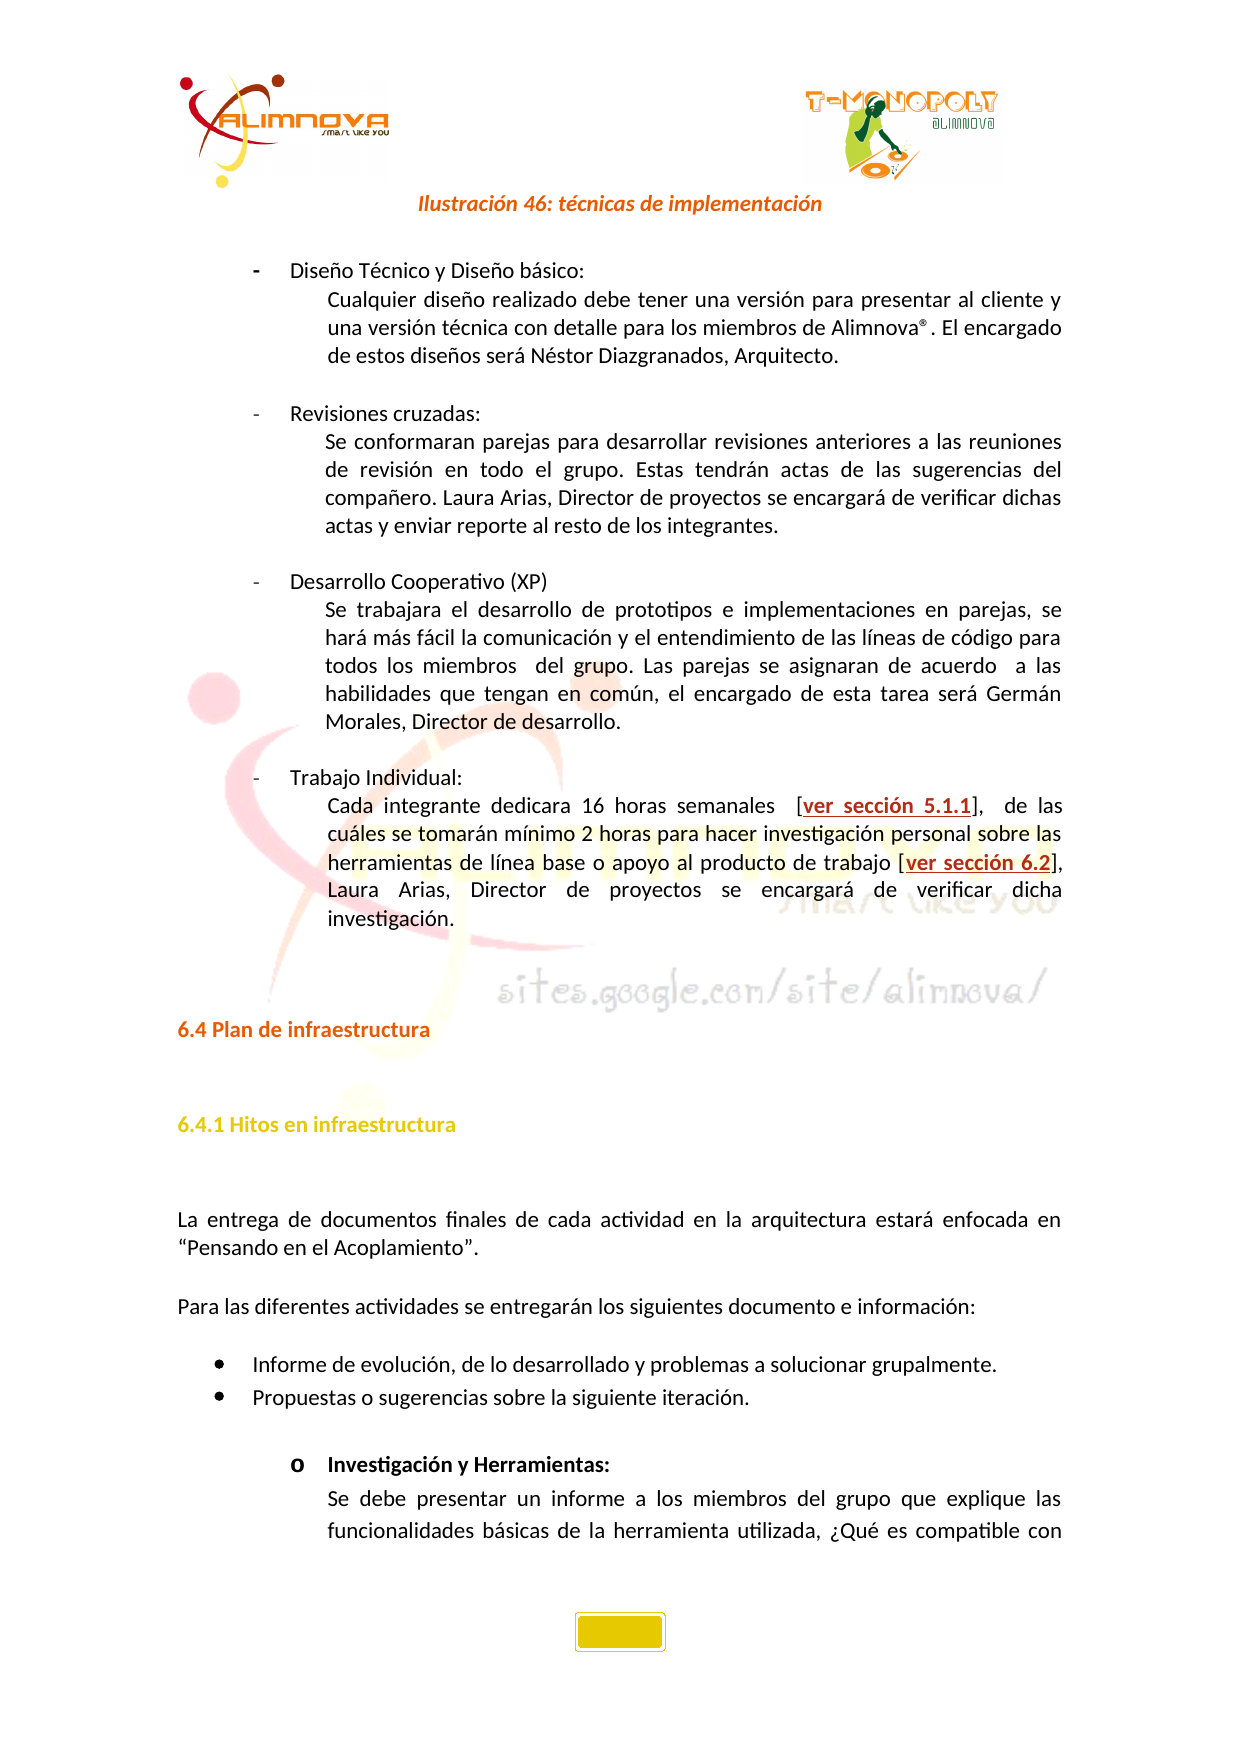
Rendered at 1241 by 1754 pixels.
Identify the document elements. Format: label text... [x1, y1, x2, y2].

picture [177, 73, 389, 189]
list Diseño Técnico y Diseño básico: [252, 256, 1063, 285]
subtitle 6.4.1 Hitos en infraestructura [177, 1110, 1063, 1138]
text Cualquier diseño realizado debe tener una versión para presentar al cliente y una versión técnica con detalle para los miembros de Alimnova®. El encargado de estos diseños será Néstor Diazgranados, Arquitecto. [327, 285, 1063, 369]
subtitle Ilustración 46: técnicas de implementación [177, 189, 1063, 217]
list Desarrollo Cooperativo (XP) [252, 567, 1063, 595]
list Informe de evolución, de lo desarrollado y problemas a solucionar grupalmente. [215, 1351, 1063, 1378]
text Se conformaran parejas para desarrollar revisiones anteriores a las reuniones de revisión en todo el grupo. Estas tendrán actas de las sugerencias del compañero. Laura Arias, Director de proyectos se encargará de verificar dichas actas y enviar reporte al resto de los integrantes. [325, 427, 1063, 539]
subtitle 6.4 Plan de infraestructura [177, 1015, 1063, 1043]
list Revisiones cruzadas: [252, 399, 1063, 427]
text Para las diferentes actividades se entregarán los siguientes documento e información: [177, 1292, 1063, 1320]
text La entrega de documentos finales de cada actividad en la arquitectura estará enfocada en “Pensando en el Acoplamiento”. [177, 1205, 1063, 1261]
text Se trabajara el desarrollo de prototipos e implementaciones en parejas, se hará más fácil la comunicación y el entendimiento de las líneas de código para todos los miembros del grupo. Las parejas se asignaran de acuerdo a las habilidades que tengan en común, el encargado de esta tarea será Germán Morales, Director de desarrollo. [325, 595, 1063, 736]
list Propuestas o sugerencias sobre la siguiente iteración. [215, 1383, 1063, 1411]
list Investigación y Herramientas: [290, 1450, 1063, 1480]
picture [802, 79, 1002, 184]
text Cada integrante dedicara 16 horas semanales [ver sección 5.1.1], de las cuáles se tomarán mínimo 2 horas para hacer investigación personal sobre las herramientas de línea base o apoyo al producto de trabajo [ver sección 6.2], Laura Arias, Director de proyectos se encargará de verificar dicha investigación. [327, 792, 1063, 932]
list Trabajo Individual: [252, 763, 1063, 792]
